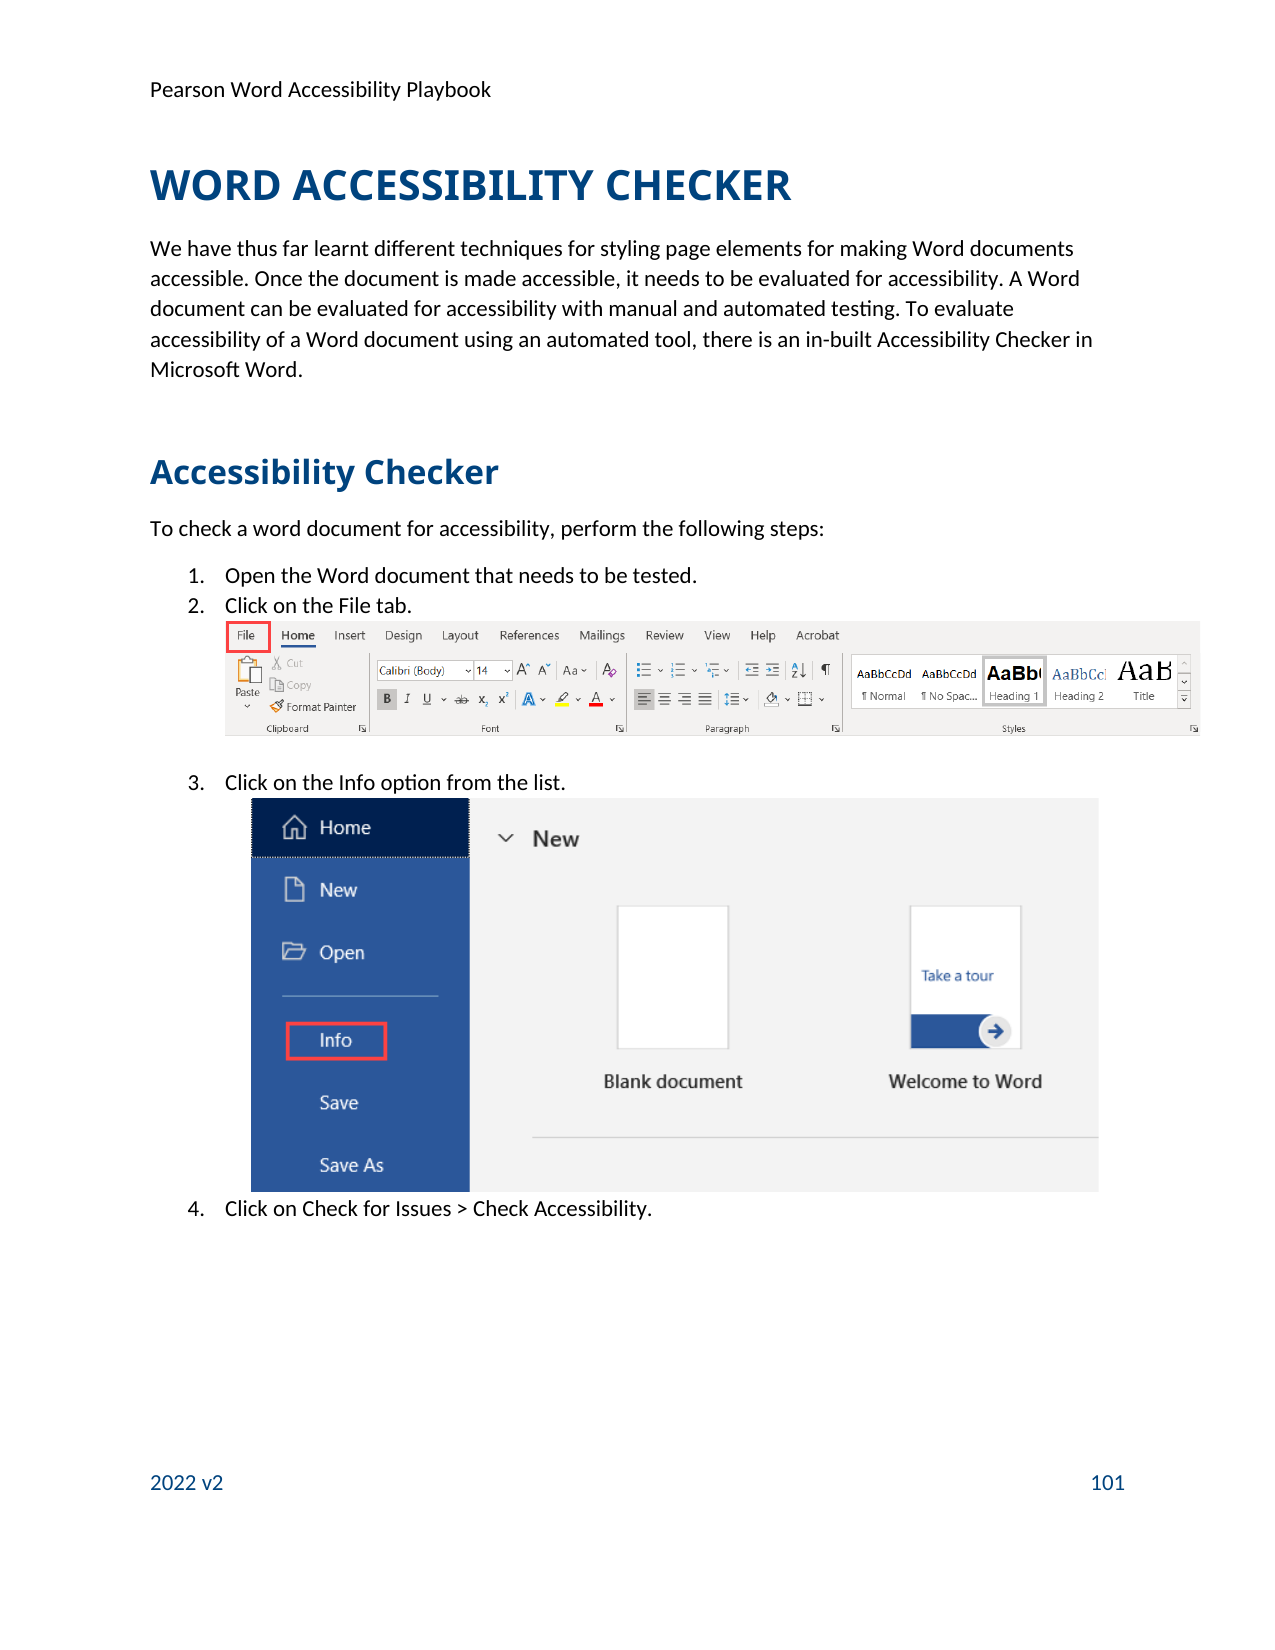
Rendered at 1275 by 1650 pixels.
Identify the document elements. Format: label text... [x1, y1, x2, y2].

list Click on the Info option from the list. [187, 768, 1125, 796]
subtitle Accessibility Checker [150, 449, 1125, 494]
subtitle WORD ACCESSIBILITY CHECKER [150, 156, 1125, 213]
text To check a word document for accessibility, perform the following steps: [150, 514, 1125, 542]
picture [225, 621, 1200, 736]
text We have thus far learnt different techniques for styling page elements for making Word documents accessible. Once the document is made accessible, it needs to be evaluated for accessibility. A Word document can be evaluated for accessibility with manual and automated testing. To evaluate accessibility of a Word document using an automated tool, there is an in-built Accessibility Checker in Microsoft Word. [150, 234, 1125, 383]
list Open the Word document that needs to be tested. [187, 561, 1125, 589]
picture [251, 798, 1099, 1192]
list Click on Check for Issues > Check Accessibility. [187, 1194, 1125, 1222]
